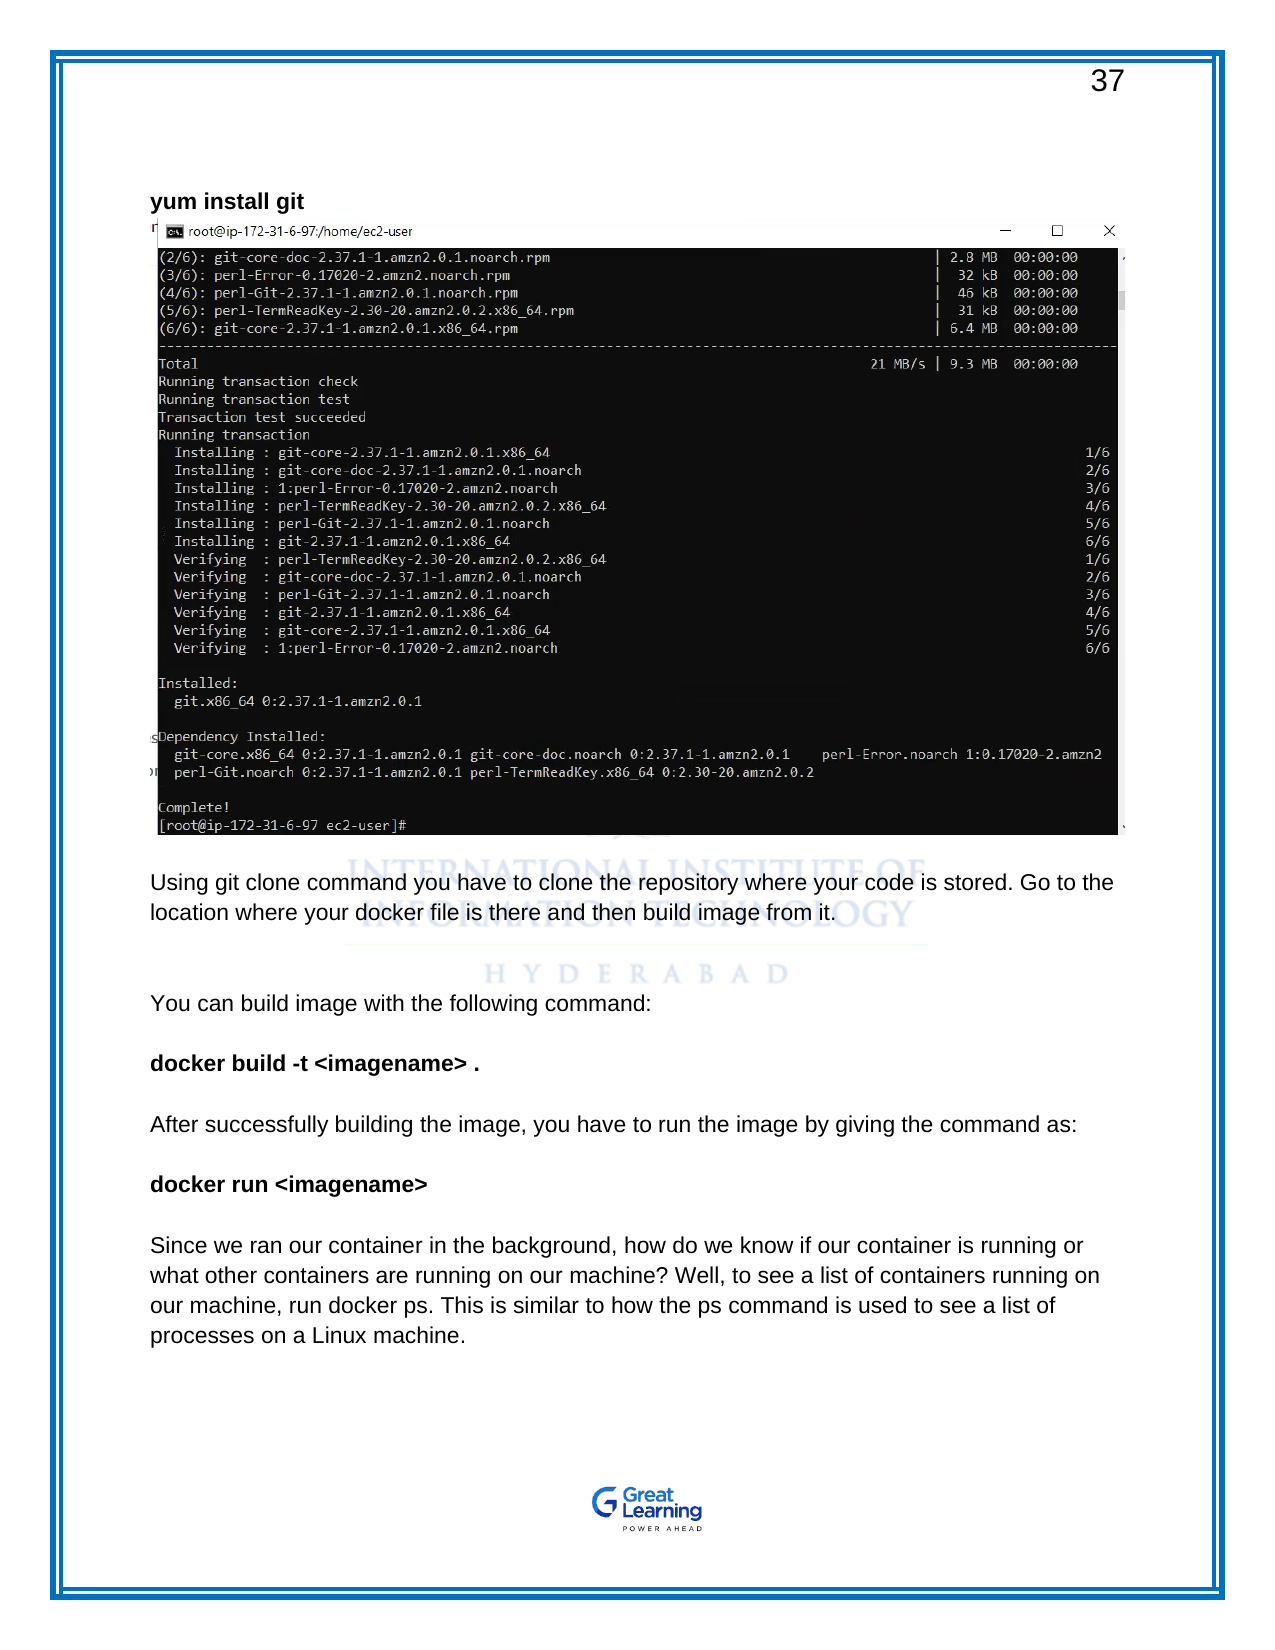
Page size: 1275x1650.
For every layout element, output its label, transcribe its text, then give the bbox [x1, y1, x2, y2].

text After successfully building the image, you have to run the image by giving the command as: [150, 1111, 1125, 1137]
text Using git clone command you have to clone the repository where your code is stored. Go to the location where your docker file is there and then build image from it. [150, 869, 1125, 926]
text docker build -t <imagename> . [150, 1050, 1125, 1077]
text docker run <imagename> [150, 1171, 1125, 1197]
text Since we ran our container in the background, how do we know if our container is running or what other containers are running on our machine? Well, to see a list of containers running on our machine, run docker ps. This is similar to how the ps command is used to see a list of processes on a Linux machine. [150, 1232, 1125, 1348]
text yum install git [150, 188, 1125, 214]
text You can build image with the following command: [150, 990, 1125, 1016]
picture [150, 218, 1125, 835]
picture [584, 1478, 707, 1538]
